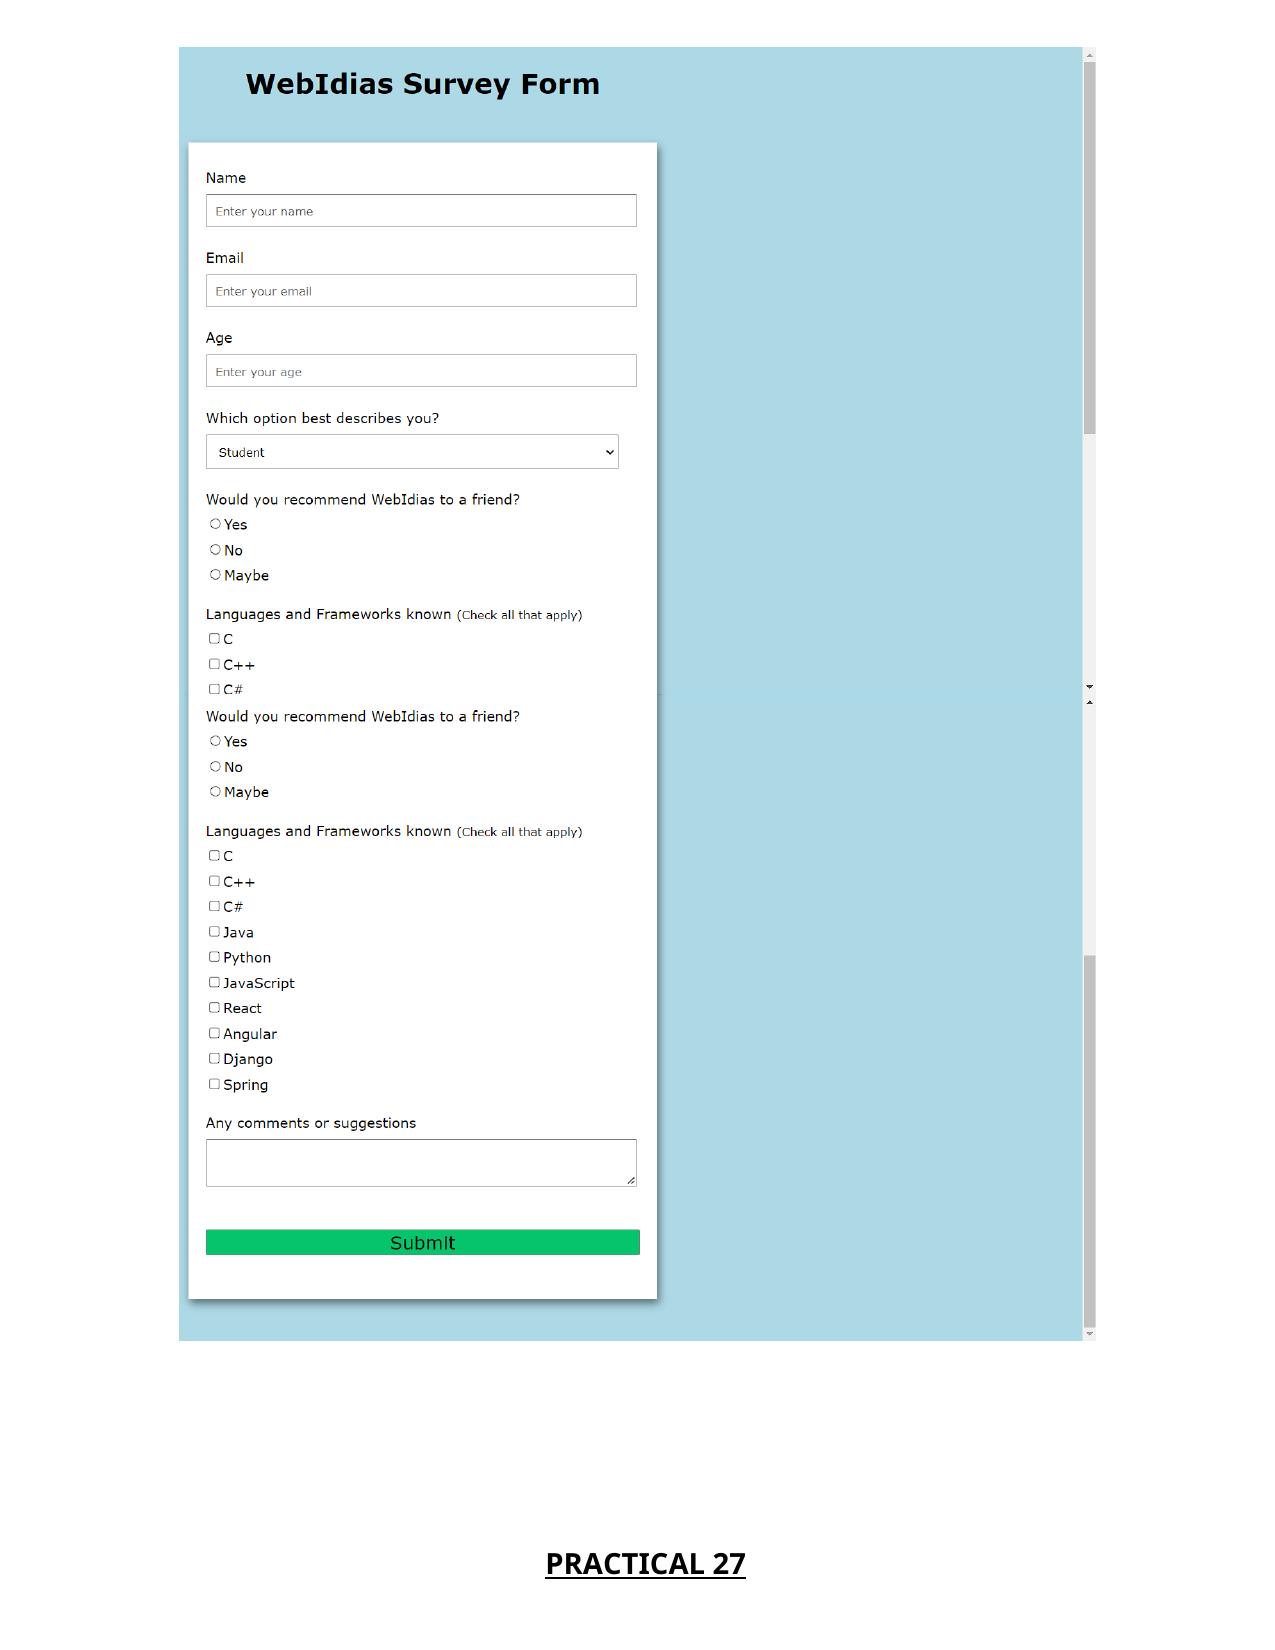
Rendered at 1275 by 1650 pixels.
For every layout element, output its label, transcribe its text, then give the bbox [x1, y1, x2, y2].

picture [179, 47, 1096, 1341]
text PRACTICAL 27 [195, 1543, 1096, 1583]
